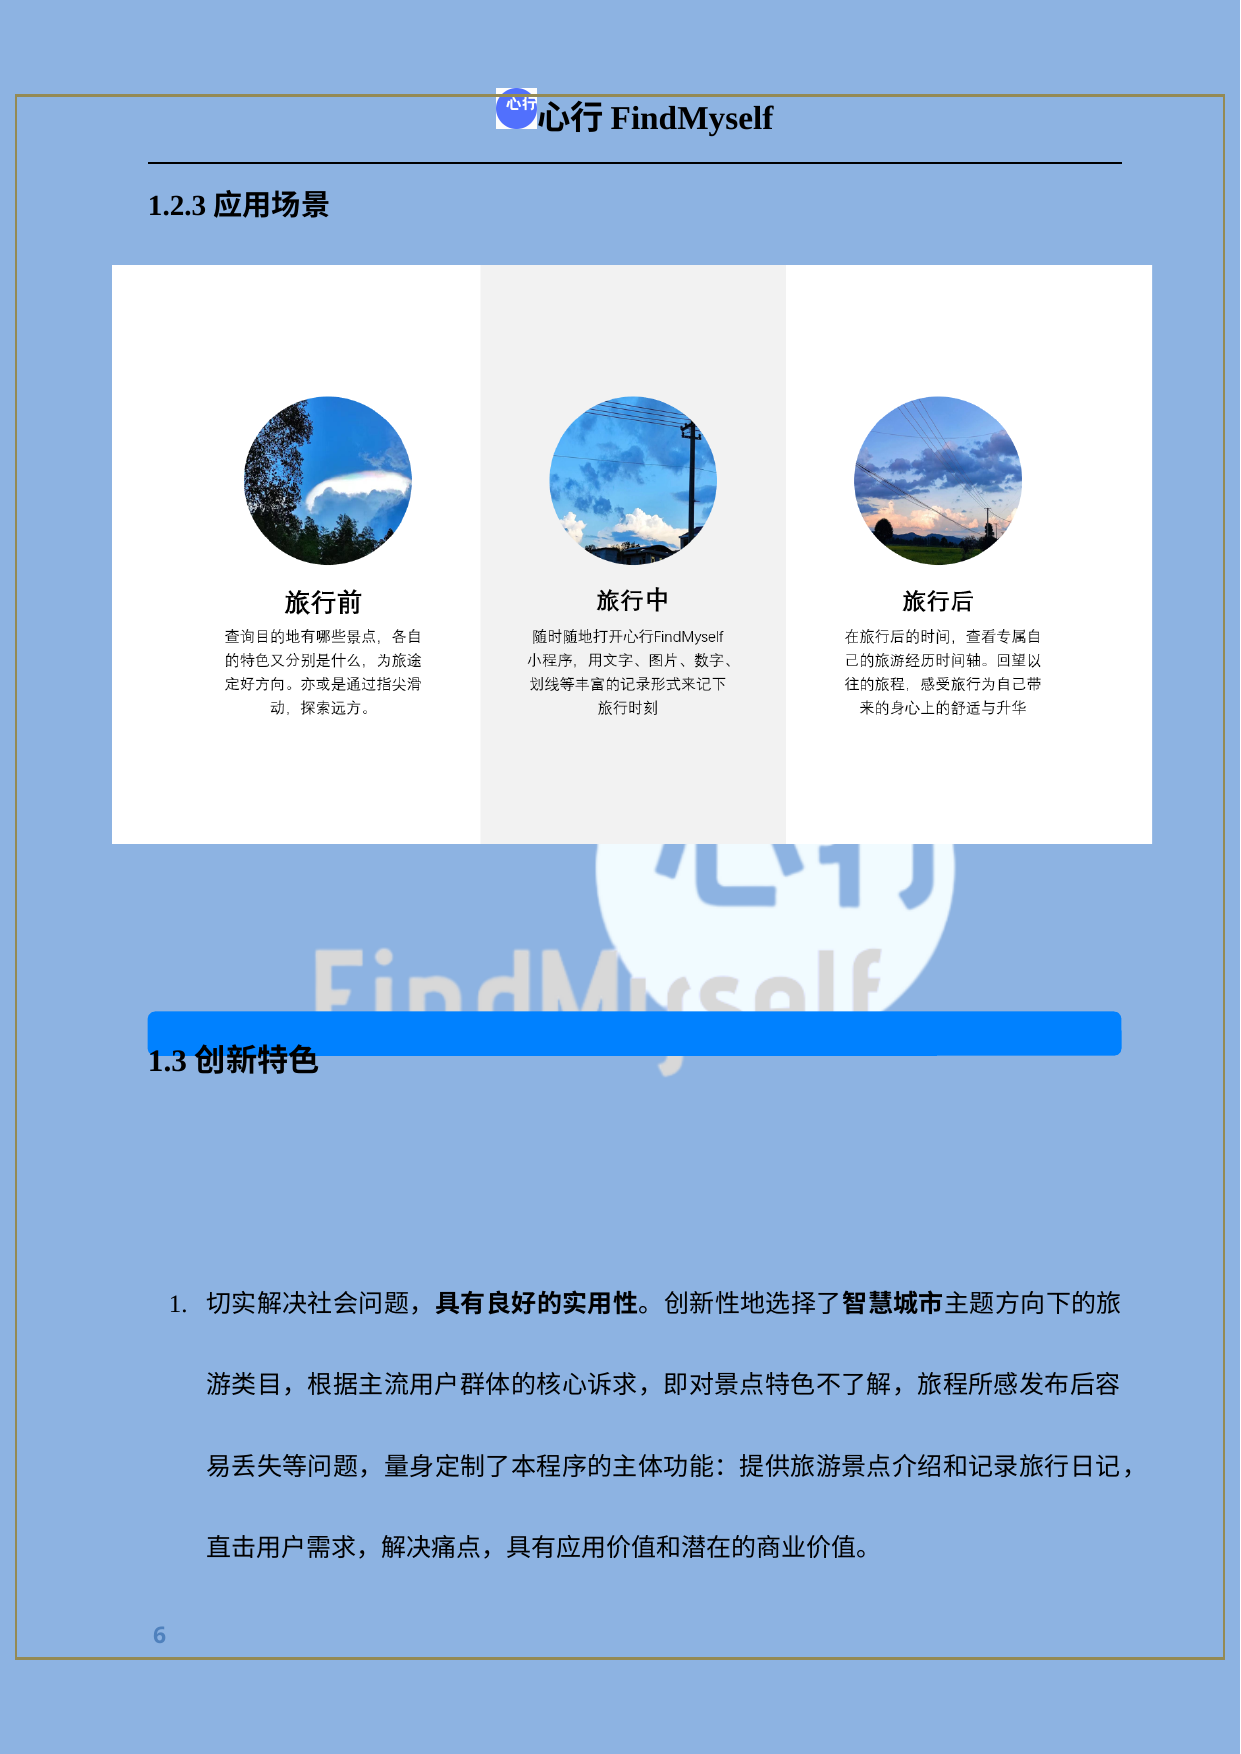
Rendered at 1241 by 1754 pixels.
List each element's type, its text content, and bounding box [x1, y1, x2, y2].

picture [496, 88, 537, 94]
picture [112, 265, 1153, 844]
text 1.2.3 应用场景 [148, 170, 1122, 235]
list 切实解决社会问题，具有良好的实用性。创新性地选择了智慧城市主题方向下的旅游类目，根据主流用户群体的核心诉求，即对景点特色不了解，旅程所感发布后容易丢失等问题，量身定制了本程序的主体功能：提供旅游景点介绍和记录旅行日记，直击用户需求，解决痛点，具有应用价值和潜在的商业价值。 [168, 1269, 1122, 1578]
picture [496, 97, 537, 129]
text 1.3 创新特色 [148, 1025, 1122, 1090]
